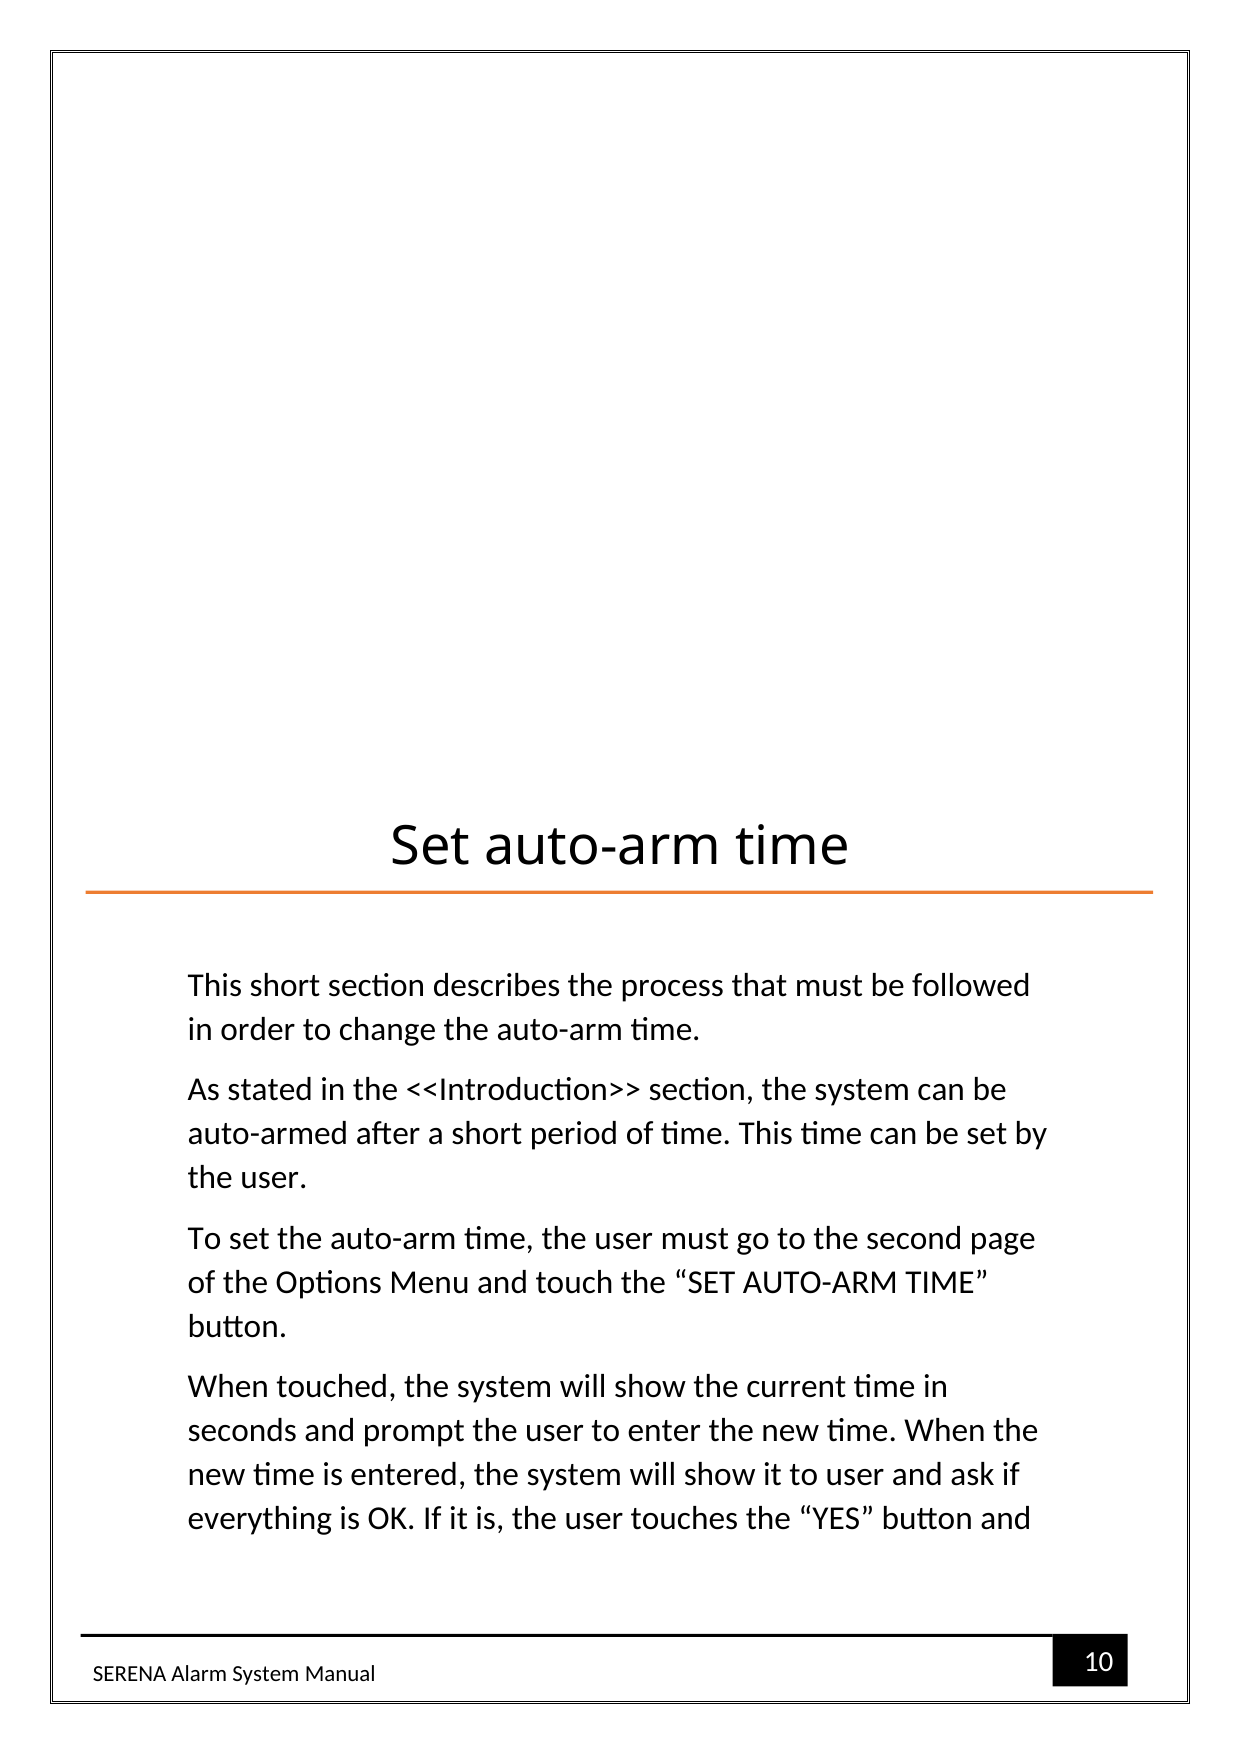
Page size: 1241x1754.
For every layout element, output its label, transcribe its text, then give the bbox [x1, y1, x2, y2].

text To set the auto-arm time, the user must go to the second page of the Options Menu and touch the “SET AUTO-ARM TIME” button. [187, 1217, 1053, 1345]
text As stated in the <<Introduction>> section, the system can be auto-armed after a short period of time. This time can be set by the user. [187, 1068, 1053, 1197]
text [187, 1365, 1053, 1538]
text This short section describes the process that must be followed in order to change the auto-arm time. [187, 963, 1053, 1048]
text Set auto-arm time [187, 807, 1053, 880]
